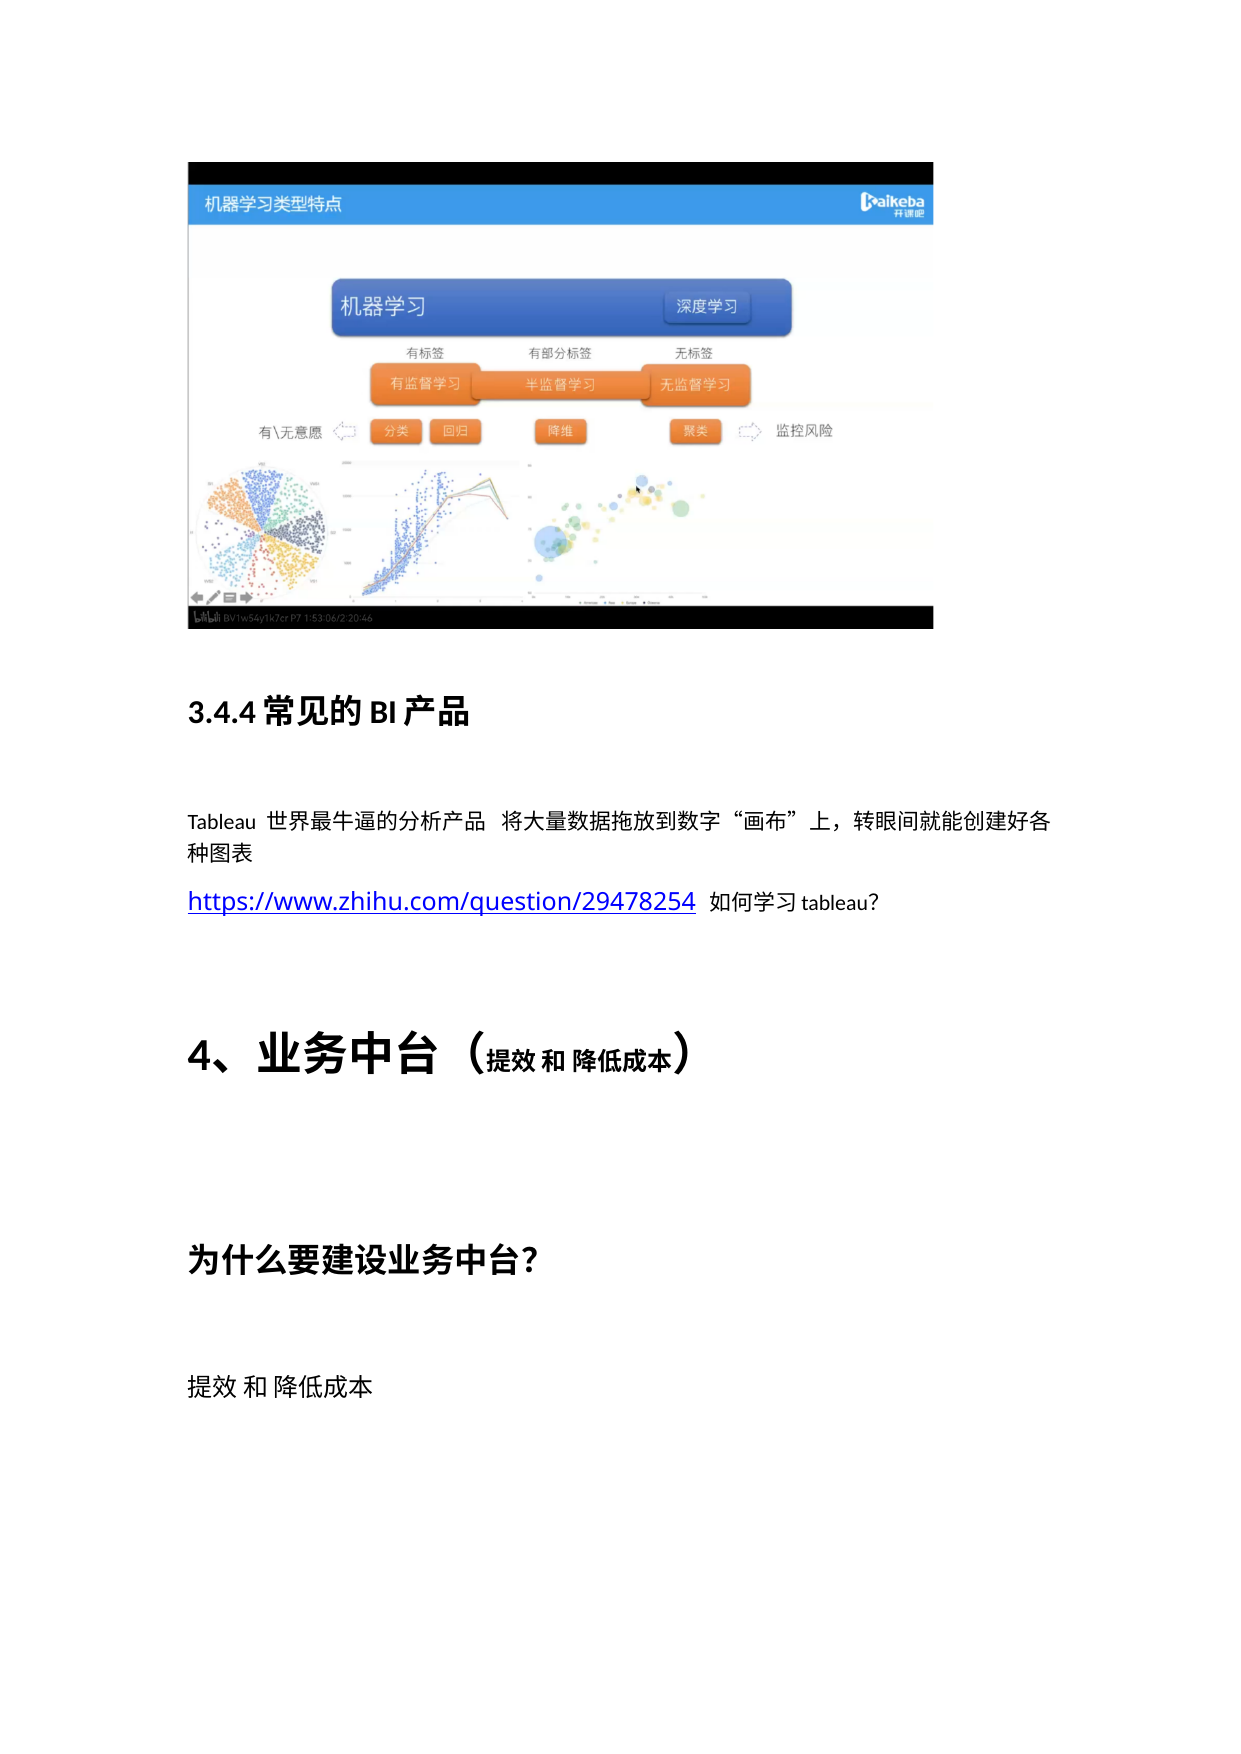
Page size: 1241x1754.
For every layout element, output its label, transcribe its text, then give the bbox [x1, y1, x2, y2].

text https://www.zhihu.com/question/29478254 如何学习tableau？ [187, 868, 1053, 933]
picture [187, 162, 934, 629]
text 提效 和 降低成本 [187, 1353, 1053, 1418]
subtitle 4、业务中台（提效 和 降低成本） [187, 1001, 1053, 1099]
subtitle 3.4.4常见的BI产品 [187, 677, 1053, 742]
text Tableau 世界最牛逼的分析产品 将大量数据拖放到数字“画布”上，转眼间就能创建好各种图表 [187, 803, 1053, 868]
subtitle 为什么要建设业务中台？ [187, 1226, 1053, 1291]
